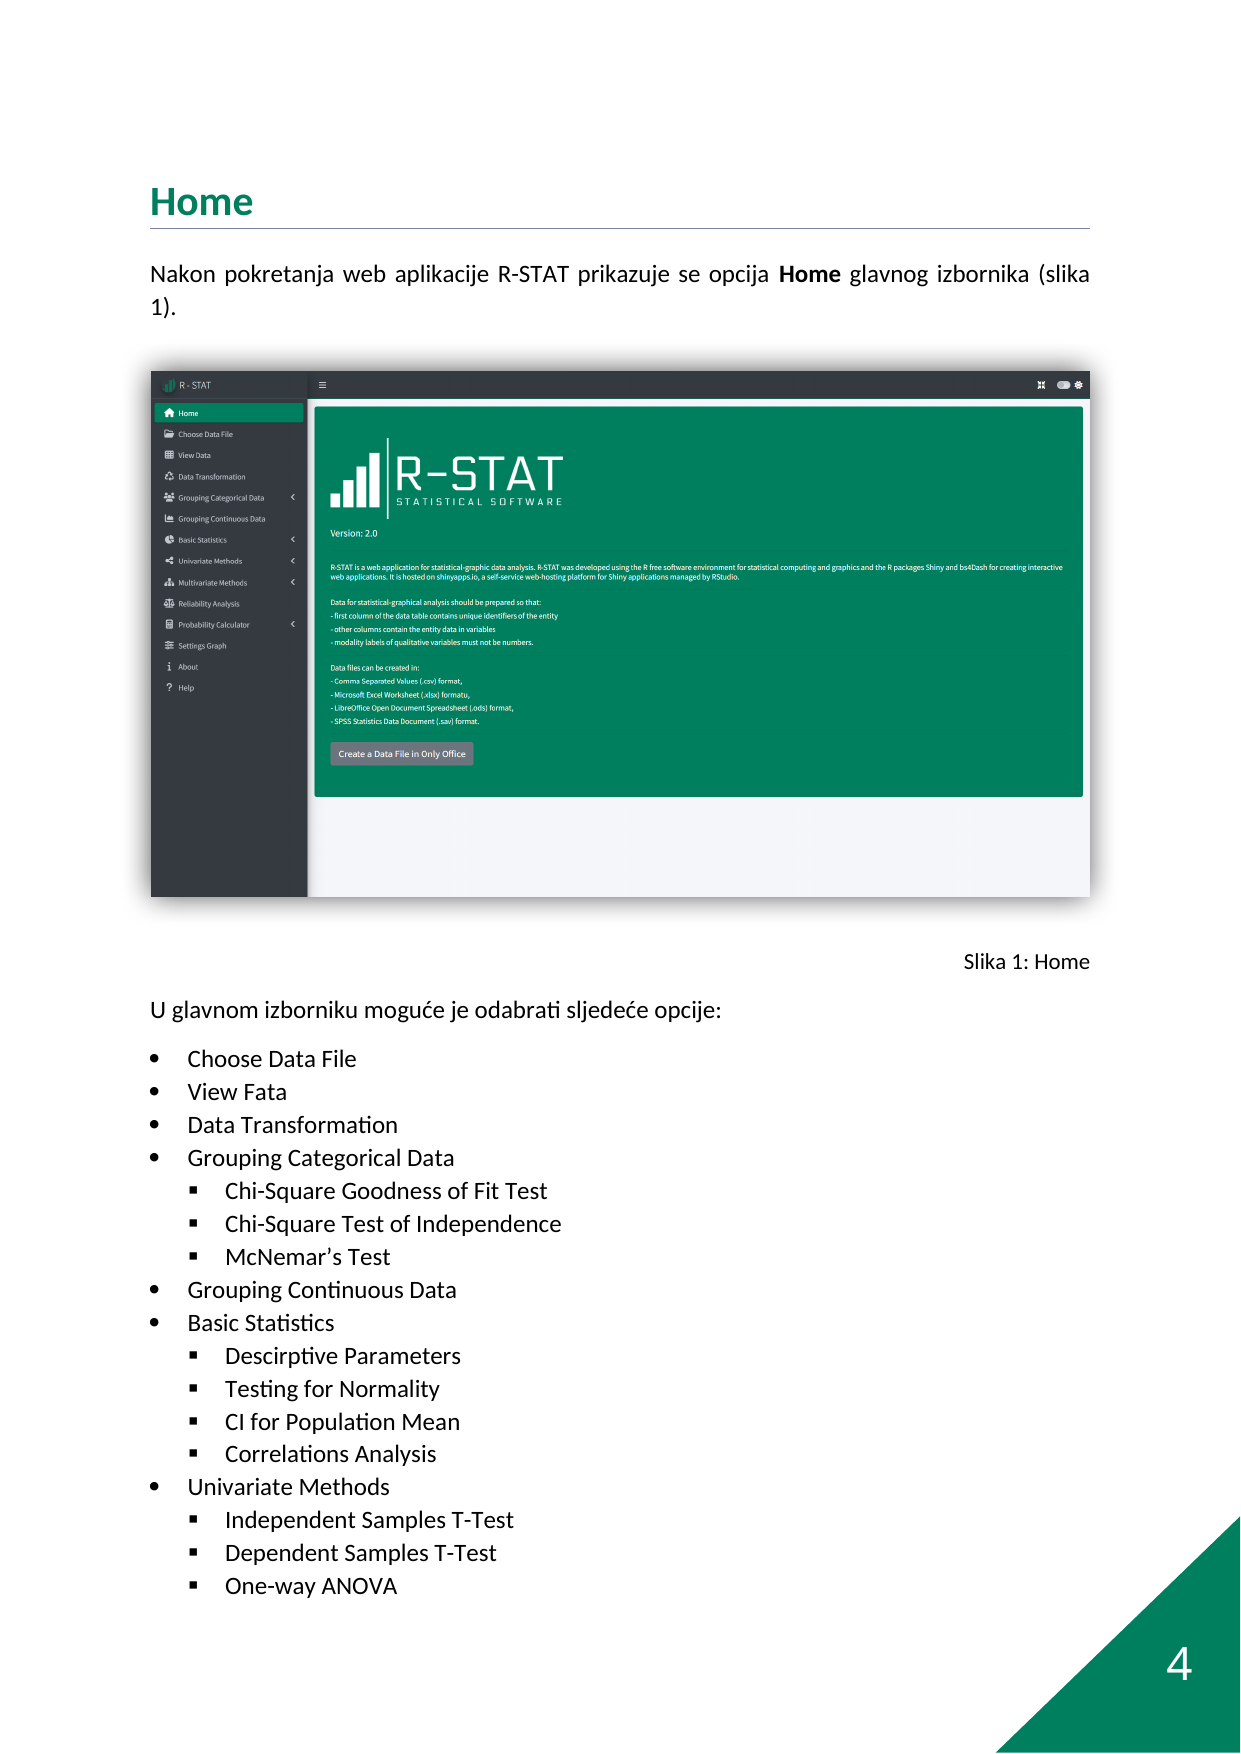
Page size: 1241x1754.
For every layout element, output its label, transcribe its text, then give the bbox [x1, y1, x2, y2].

subtitle Home [150, 175, 1090, 228]
list Chi-Square Test of Independence [187, 1208, 1090, 1239]
text Nakon pokretanja web aplikacije R-STAT prikazuje se opcija Home glavnog izbornika (slika 1). [150, 258, 1090, 321]
list CI for Population Mean [187, 1406, 1090, 1436]
list View Fata [150, 1077, 1090, 1107]
list Univariate Methods [150, 1472, 1090, 1502]
list Basic Statistics [150, 1307, 1090, 1337]
list Testing for Normality [187, 1373, 1090, 1403]
list Grouping Continuous Data [150, 1274, 1090, 1304]
list Correlations Analysis [187, 1439, 1090, 1469]
list Descirptive Parameters [187, 1340, 1090, 1370]
list McNemar’s Test [187, 1241, 1090, 1272]
list Chi-Square Goodness of Fit Test [187, 1175, 1090, 1206]
list Grouping Categorical Data [150, 1142, 1090, 1173]
text Slika 1: Home [150, 947, 1090, 975]
list Data Transformation [150, 1109, 1090, 1140]
text U glavnom izborniku moguće je odabrati sljedeće opcije: [150, 994, 1090, 1024]
picture [151, 371, 1090, 897]
list Dependent Samples T-Test [187, 1537, 1090, 1568]
list One-way ANOVA [187, 1570, 1090, 1601]
list Independent Samples T-Test [187, 1504, 1090, 1535]
list Choose Data File [150, 1044, 1090, 1074]
